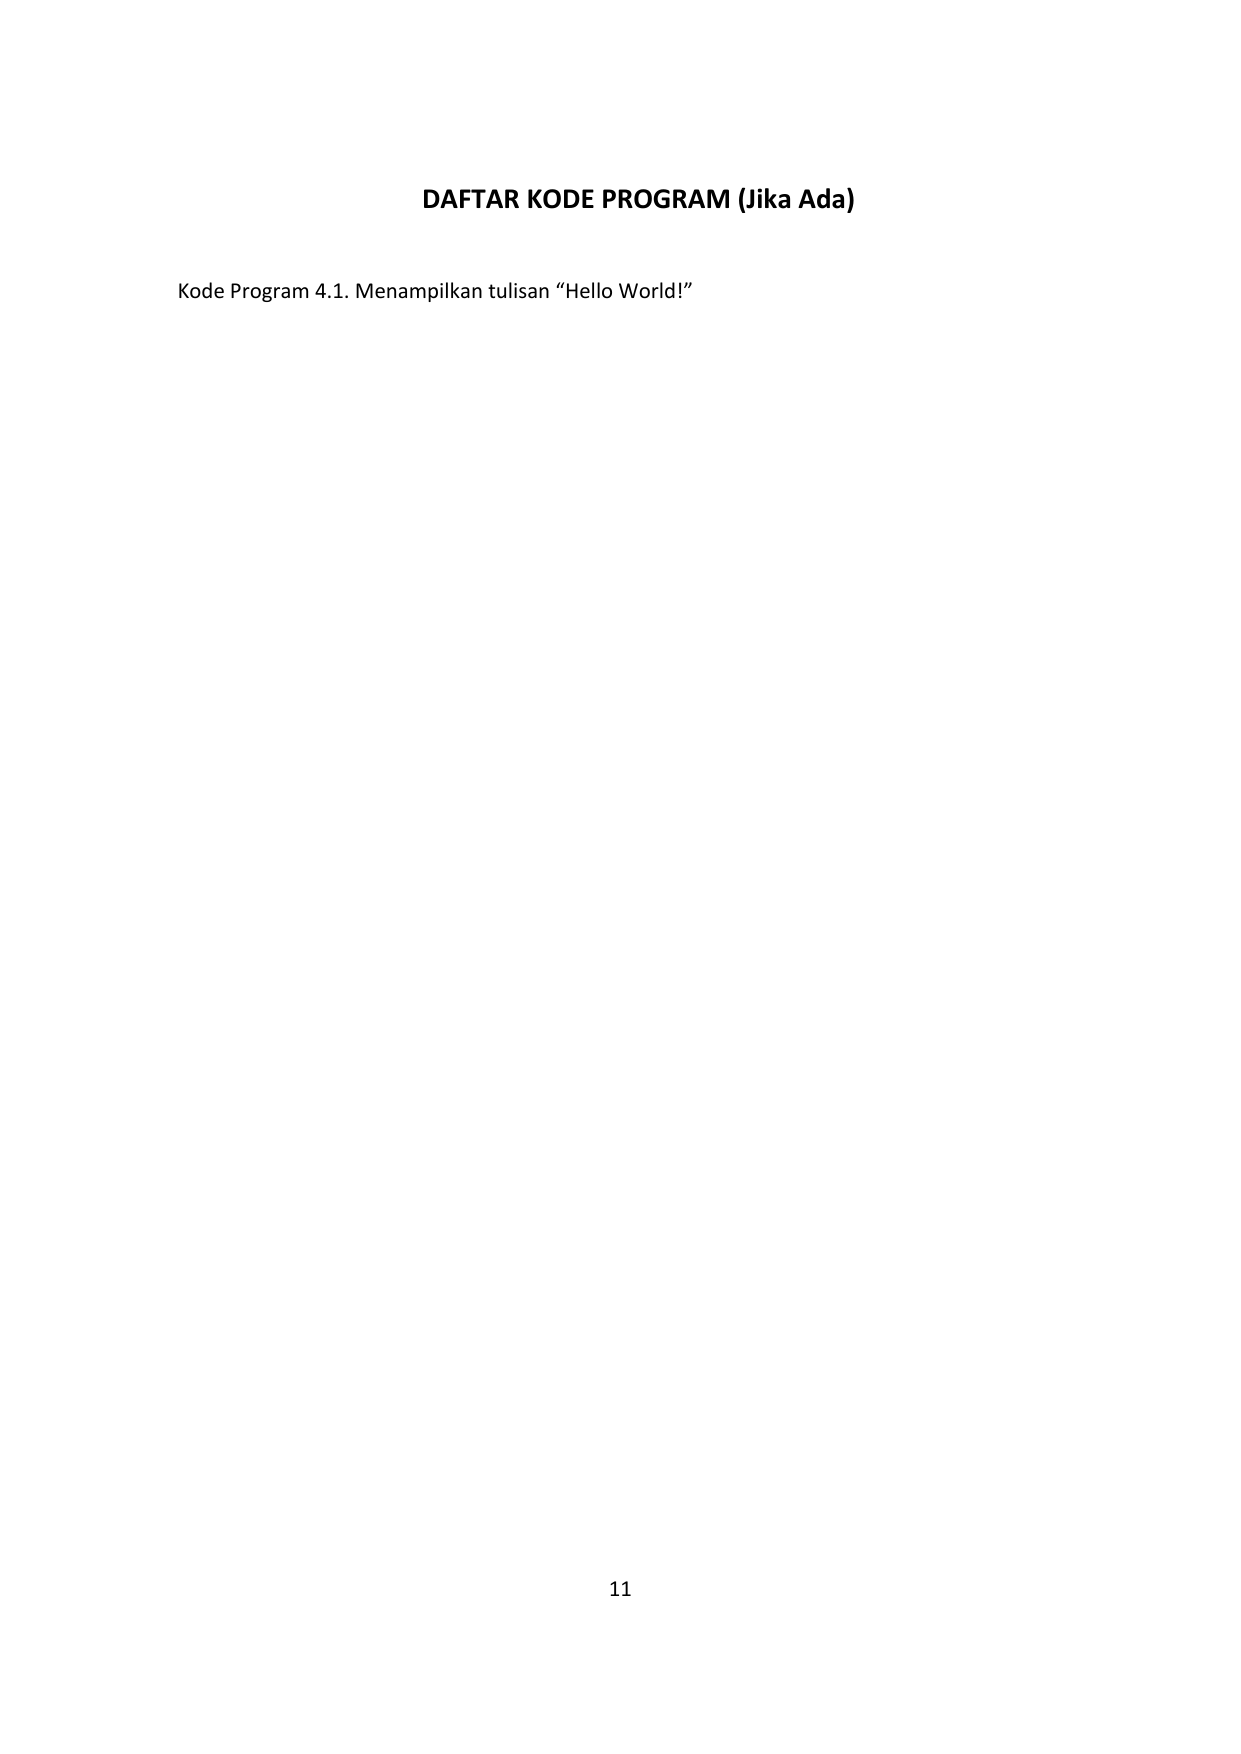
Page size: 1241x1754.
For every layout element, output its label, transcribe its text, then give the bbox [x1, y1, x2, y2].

subtitle DAFTAR KODE PROGRAM (Jika Ada) [214, 180, 1063, 216]
